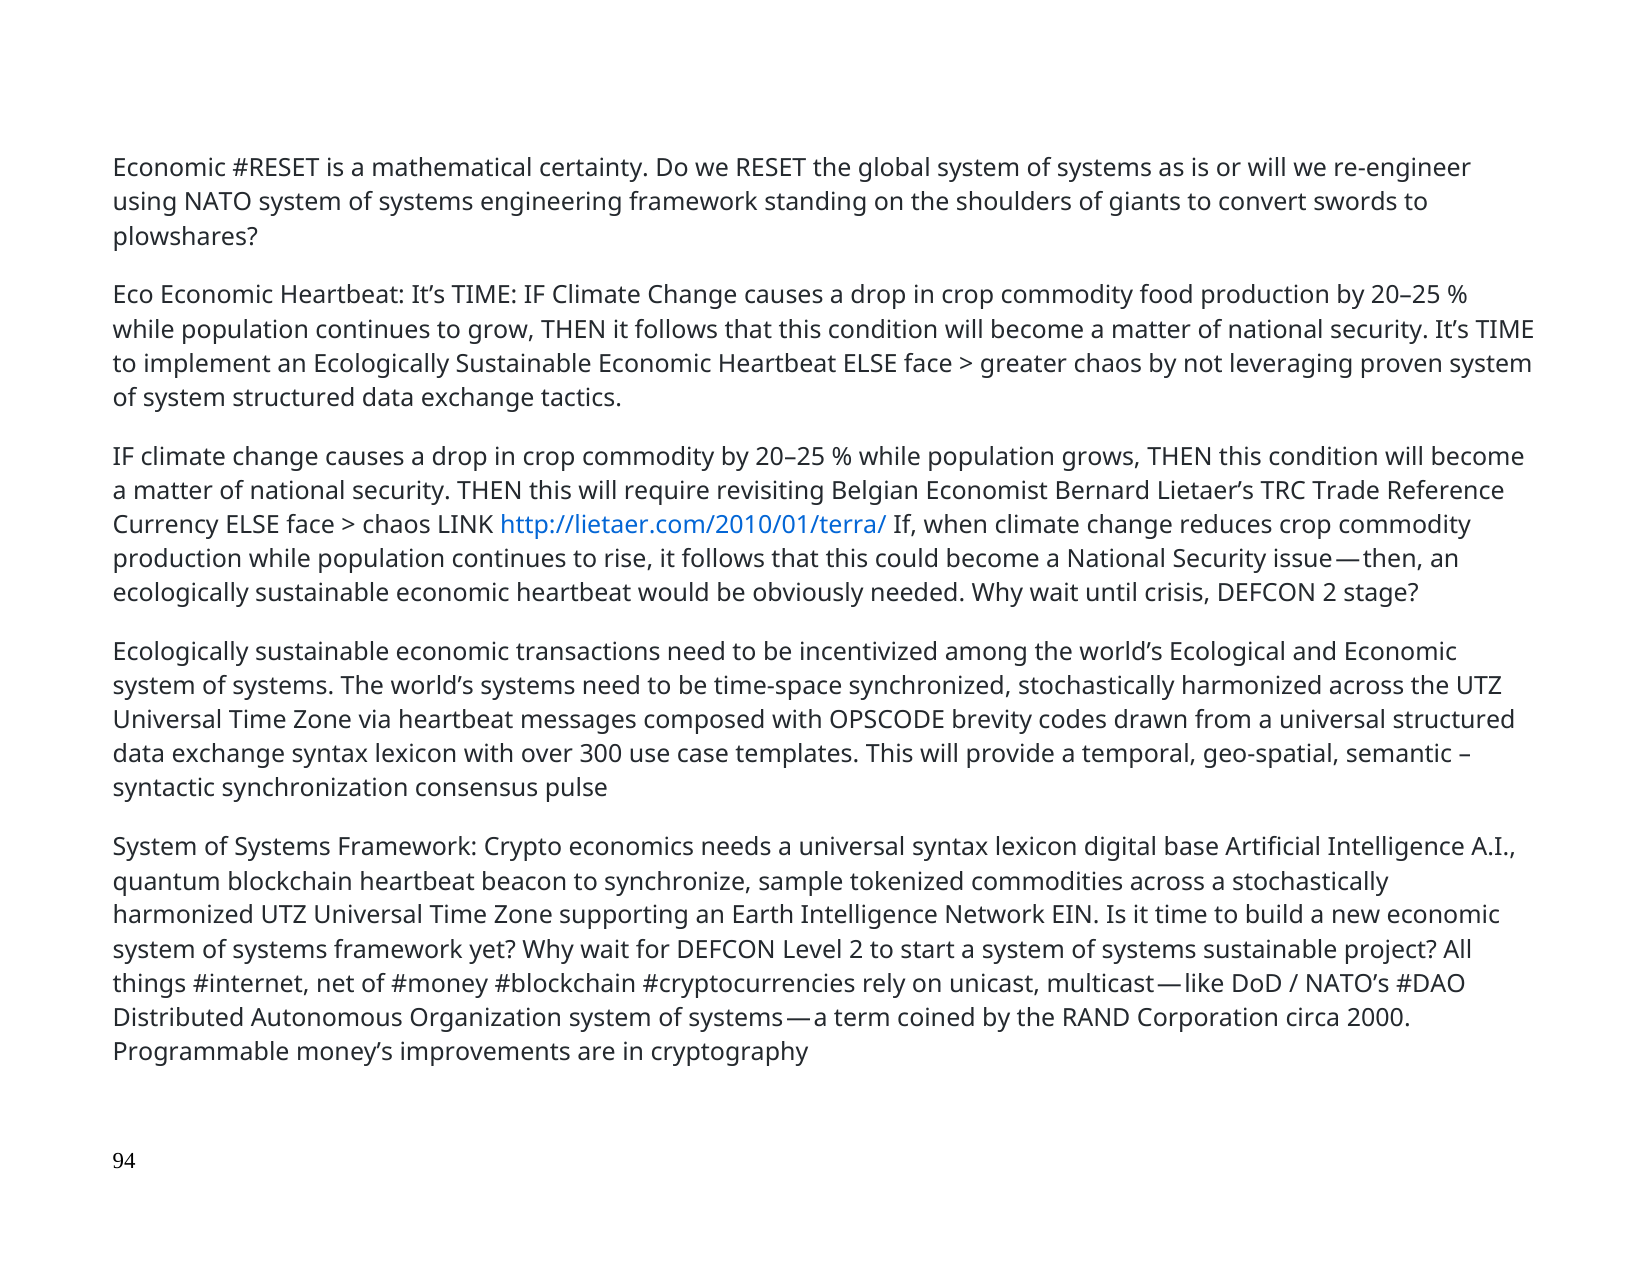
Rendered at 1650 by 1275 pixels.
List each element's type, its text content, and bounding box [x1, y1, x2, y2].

text IF climate change causes a drop in crop commodity by 20–25 % while population grows, THEN this condition will become a matter of national security. THEN this will require revisiting Belgian Economist Bernard Lietaer’s TRC Trade Reference Currency ELSE face > chaos LINK http://lietaer.com/2010/01/terra/ If, when climate change reduces crop commodity production while population continues to rise, it follows that this could become a National Security issue — then, an ecologically sustainable economic heartbeat would be obviously needed. Why wait until crisis, DEFCON 2 stage? [112, 438, 1537, 609]
text Ecologically sustainable economic transactions need to be incentivized among the world’s Ecological and Economic system of systems. The world’s systems need to be time-space synchronized, stochastically harmonized across the UTZ Universal Time Zone via heartbeat messages composed with OPSCODE brevity codes drawn from a universal structured data exchange syntax lexicon with over 300 use case templates. This will provide a temporal, geo-spatial, semantic – syntactic synchronization consensus pulse [112, 634, 1537, 804]
text Eco Economic Heartbeat: It’s TIME: IF Climate Change causes a drop in crop commodity food production by 20–25 % while population continues to grow, THEN it follows that this condition will become a matter of national security. It’s TIME to implement an Ecologically Sustainable Economic Heartbeat ELSE face > greater chaos by not leveraging proven system of system structured data exchange tactics. [112, 277, 1537, 413]
text Economic #RESET is a mathematical certainty. Do we RESET the global system of systems as is or will we re-engineer using NATO system of systems engineering framework standing on the shoulders of giants to convert swords to plowshares? [112, 150, 1537, 252]
text System of Systems Framework: Crypto economics needs a universal syntax lexicon digital base Artificial Intelligence A.I., quantum blockchain heartbeat beacon to synchronize, sample tokenized commodities across a stochastically harmonized UTZ Universal Time Zone supporting an Earth Intelligence Network EIN. Is it time to build a new economic system of systems framework yet? Why wait for DEFCON Level 2 to start a system of systems sustainable project? All things #internet, net of #money #blockchain #cryptocurrencies rely on unicast, multicast — like DoD / NATO’s #DAO Distributed Autonomous Organization system of systems — a term coined by the RAND Corporation circa 2000. Programmable money’s improvements are in cryptography [112, 829, 1537, 1067]
